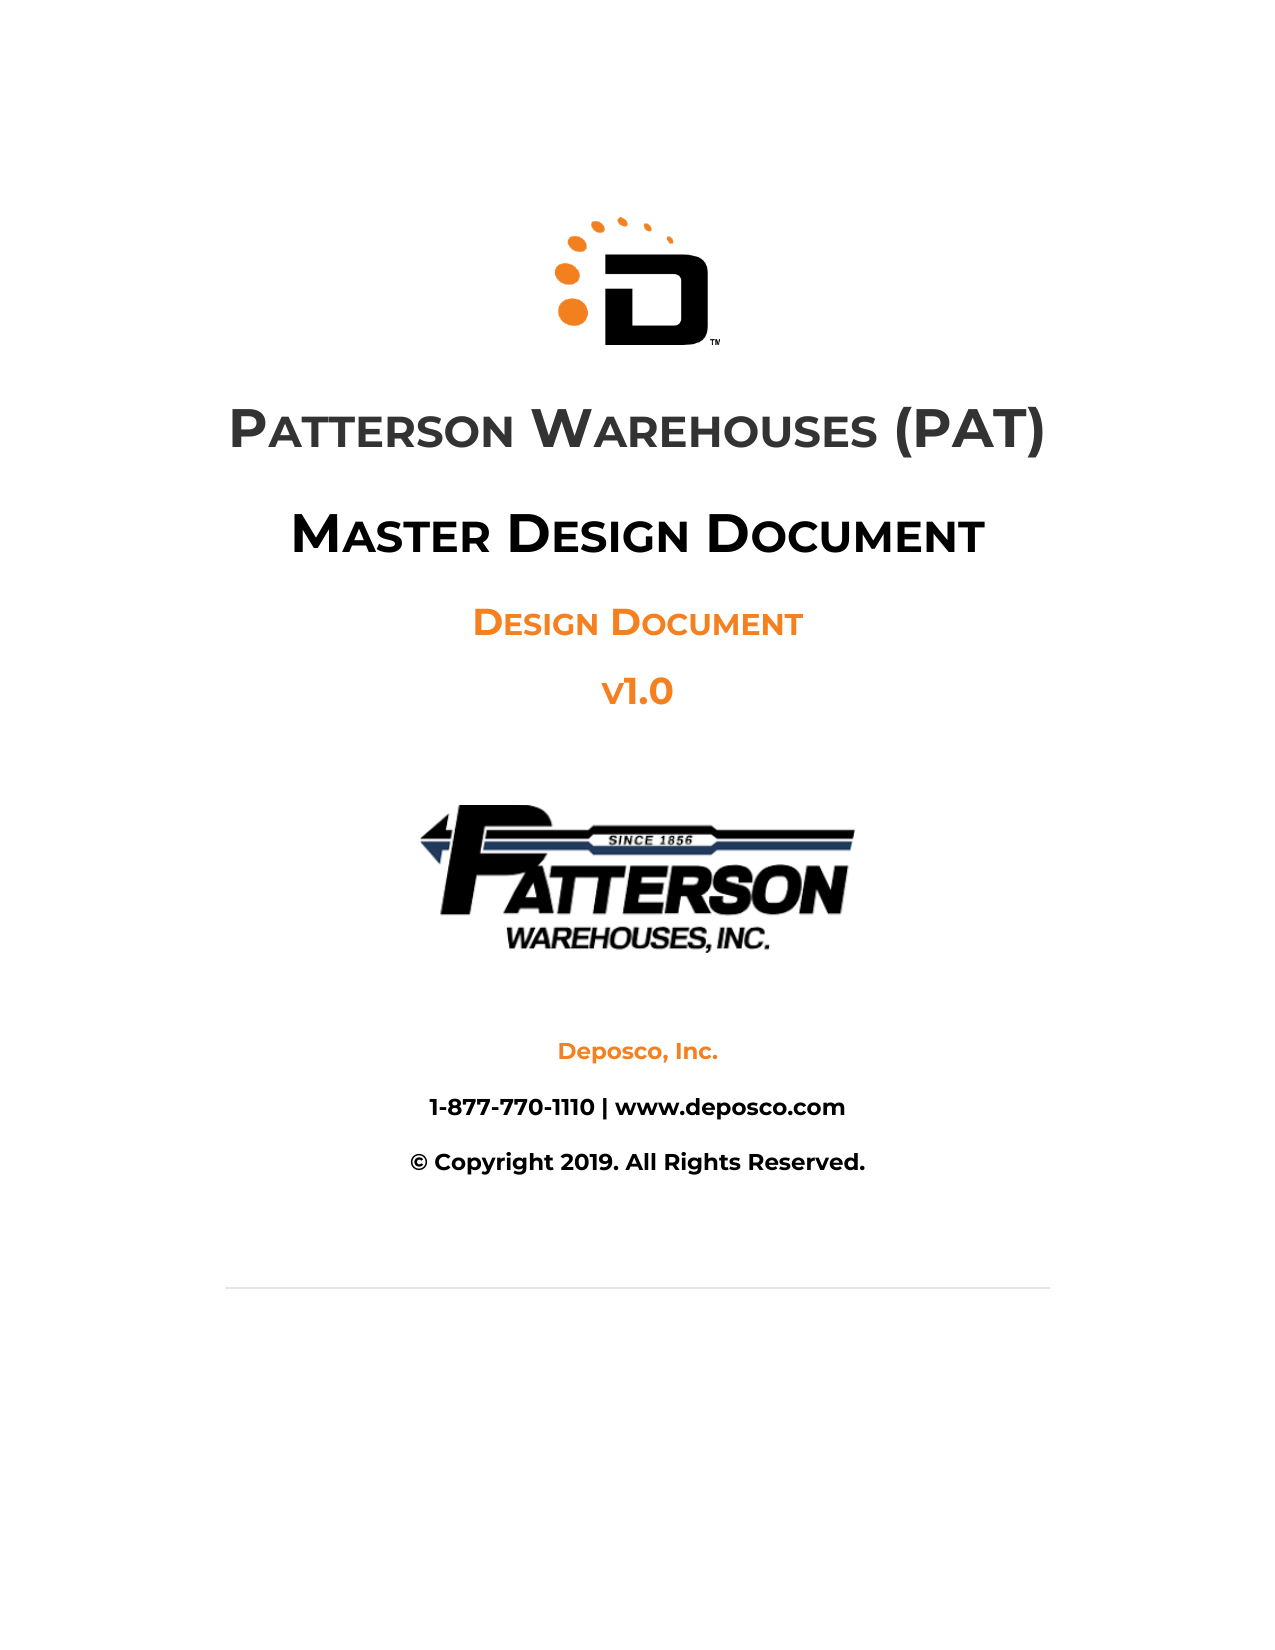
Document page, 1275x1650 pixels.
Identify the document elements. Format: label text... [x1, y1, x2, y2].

text Deposco, Inc. 1-877-770-1110 | www.deposco.com © Copyright 2019. All Rights Reserved. [225, 1037, 1050, 1177]
text Master Design Document [225, 500, 1050, 566]
picture [554, 217, 720, 345]
text Patterson Warehouses (PAT) [225, 395, 1050, 461]
text v1.0 [225, 668, 1050, 714]
text Design Document [225, 599, 1050, 645]
picture [420, 805, 855, 953]
